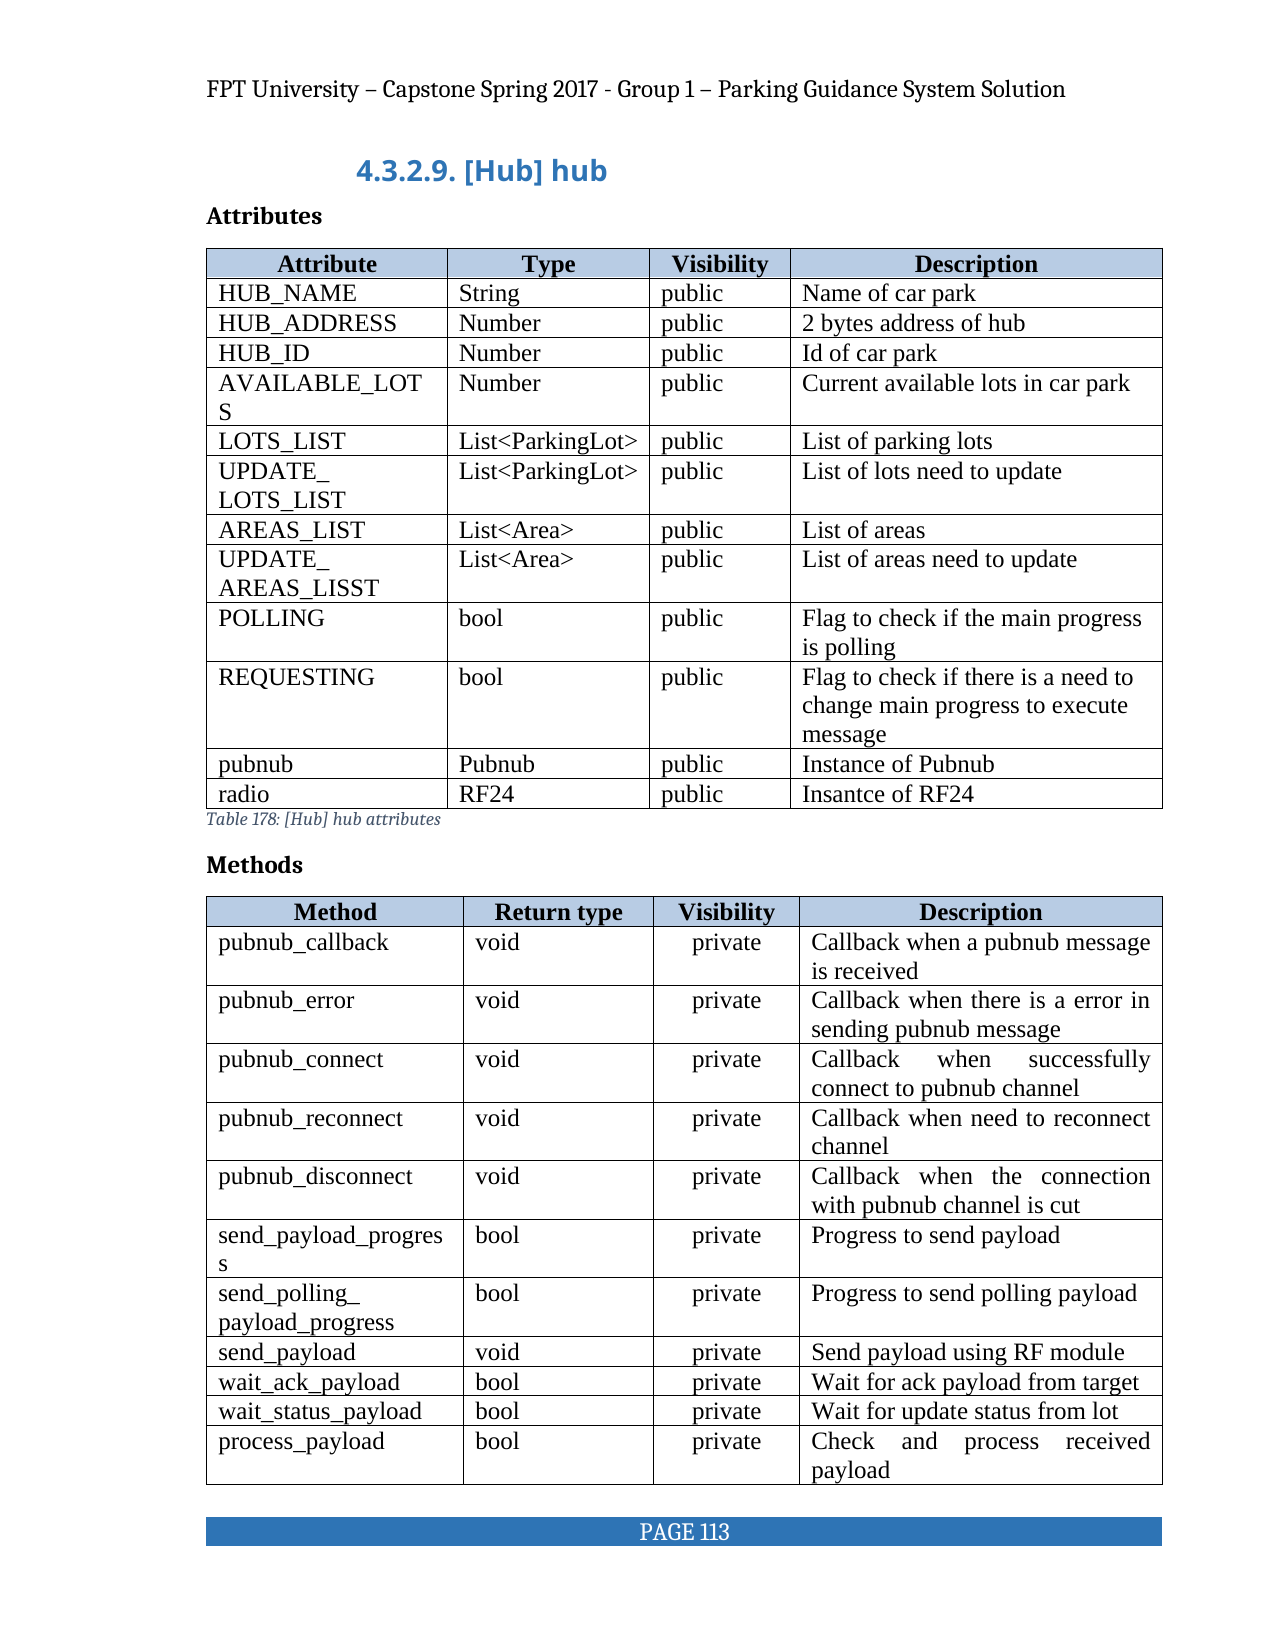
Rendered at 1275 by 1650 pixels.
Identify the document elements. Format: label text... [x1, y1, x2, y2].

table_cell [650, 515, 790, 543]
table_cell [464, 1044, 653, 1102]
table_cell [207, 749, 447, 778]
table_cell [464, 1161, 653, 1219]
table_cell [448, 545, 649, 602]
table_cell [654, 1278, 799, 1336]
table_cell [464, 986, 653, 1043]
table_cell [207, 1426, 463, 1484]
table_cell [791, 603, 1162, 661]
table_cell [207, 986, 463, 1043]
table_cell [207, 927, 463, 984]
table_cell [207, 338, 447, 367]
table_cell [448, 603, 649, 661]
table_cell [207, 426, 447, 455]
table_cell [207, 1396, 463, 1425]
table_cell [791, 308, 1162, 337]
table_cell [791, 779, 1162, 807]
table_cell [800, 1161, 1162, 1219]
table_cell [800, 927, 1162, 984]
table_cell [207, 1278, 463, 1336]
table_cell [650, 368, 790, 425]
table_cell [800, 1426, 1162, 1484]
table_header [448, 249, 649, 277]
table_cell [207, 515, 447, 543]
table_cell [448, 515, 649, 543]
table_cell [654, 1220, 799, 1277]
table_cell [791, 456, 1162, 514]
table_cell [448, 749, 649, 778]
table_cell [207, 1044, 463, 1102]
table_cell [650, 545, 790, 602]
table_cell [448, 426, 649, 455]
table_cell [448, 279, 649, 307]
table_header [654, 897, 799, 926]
subtitle [Hub] hub [206, 150, 1162, 190]
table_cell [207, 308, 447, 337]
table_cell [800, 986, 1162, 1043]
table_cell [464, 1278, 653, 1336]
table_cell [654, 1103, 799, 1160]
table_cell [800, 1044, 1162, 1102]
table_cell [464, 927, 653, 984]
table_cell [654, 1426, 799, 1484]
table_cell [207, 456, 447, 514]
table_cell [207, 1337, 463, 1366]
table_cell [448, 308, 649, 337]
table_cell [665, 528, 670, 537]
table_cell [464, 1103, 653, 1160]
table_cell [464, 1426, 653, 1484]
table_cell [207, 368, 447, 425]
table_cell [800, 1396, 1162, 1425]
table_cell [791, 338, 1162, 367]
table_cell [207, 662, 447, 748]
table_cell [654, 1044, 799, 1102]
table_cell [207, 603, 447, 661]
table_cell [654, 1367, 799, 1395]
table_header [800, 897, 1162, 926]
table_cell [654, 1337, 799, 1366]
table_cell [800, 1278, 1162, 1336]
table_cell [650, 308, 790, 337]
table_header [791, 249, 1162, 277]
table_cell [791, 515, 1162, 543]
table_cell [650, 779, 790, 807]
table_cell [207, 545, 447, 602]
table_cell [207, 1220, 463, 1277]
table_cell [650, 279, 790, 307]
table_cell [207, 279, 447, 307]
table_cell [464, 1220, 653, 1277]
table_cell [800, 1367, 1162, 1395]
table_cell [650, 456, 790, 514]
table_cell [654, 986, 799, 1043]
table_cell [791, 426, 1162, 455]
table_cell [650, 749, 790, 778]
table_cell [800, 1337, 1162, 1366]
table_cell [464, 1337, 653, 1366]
text Methods [206, 851, 1162, 879]
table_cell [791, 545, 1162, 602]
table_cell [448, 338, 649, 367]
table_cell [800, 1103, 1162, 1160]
text Attributes [206, 202, 1162, 231]
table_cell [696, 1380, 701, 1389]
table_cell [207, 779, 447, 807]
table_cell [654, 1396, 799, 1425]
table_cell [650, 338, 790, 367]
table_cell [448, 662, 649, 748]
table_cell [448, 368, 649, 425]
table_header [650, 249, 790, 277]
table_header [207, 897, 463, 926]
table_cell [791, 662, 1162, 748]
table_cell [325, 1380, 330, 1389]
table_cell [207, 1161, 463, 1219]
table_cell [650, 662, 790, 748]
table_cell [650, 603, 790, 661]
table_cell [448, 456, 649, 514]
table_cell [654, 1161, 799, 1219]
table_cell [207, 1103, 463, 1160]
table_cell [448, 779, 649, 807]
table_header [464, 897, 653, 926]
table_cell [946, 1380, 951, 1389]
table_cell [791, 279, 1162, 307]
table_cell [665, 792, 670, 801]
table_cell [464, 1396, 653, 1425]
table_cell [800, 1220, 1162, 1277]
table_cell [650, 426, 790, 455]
text Table : [Hub] hub attributes [206, 809, 1162, 830]
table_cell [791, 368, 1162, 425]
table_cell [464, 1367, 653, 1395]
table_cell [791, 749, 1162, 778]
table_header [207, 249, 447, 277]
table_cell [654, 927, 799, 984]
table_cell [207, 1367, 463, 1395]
